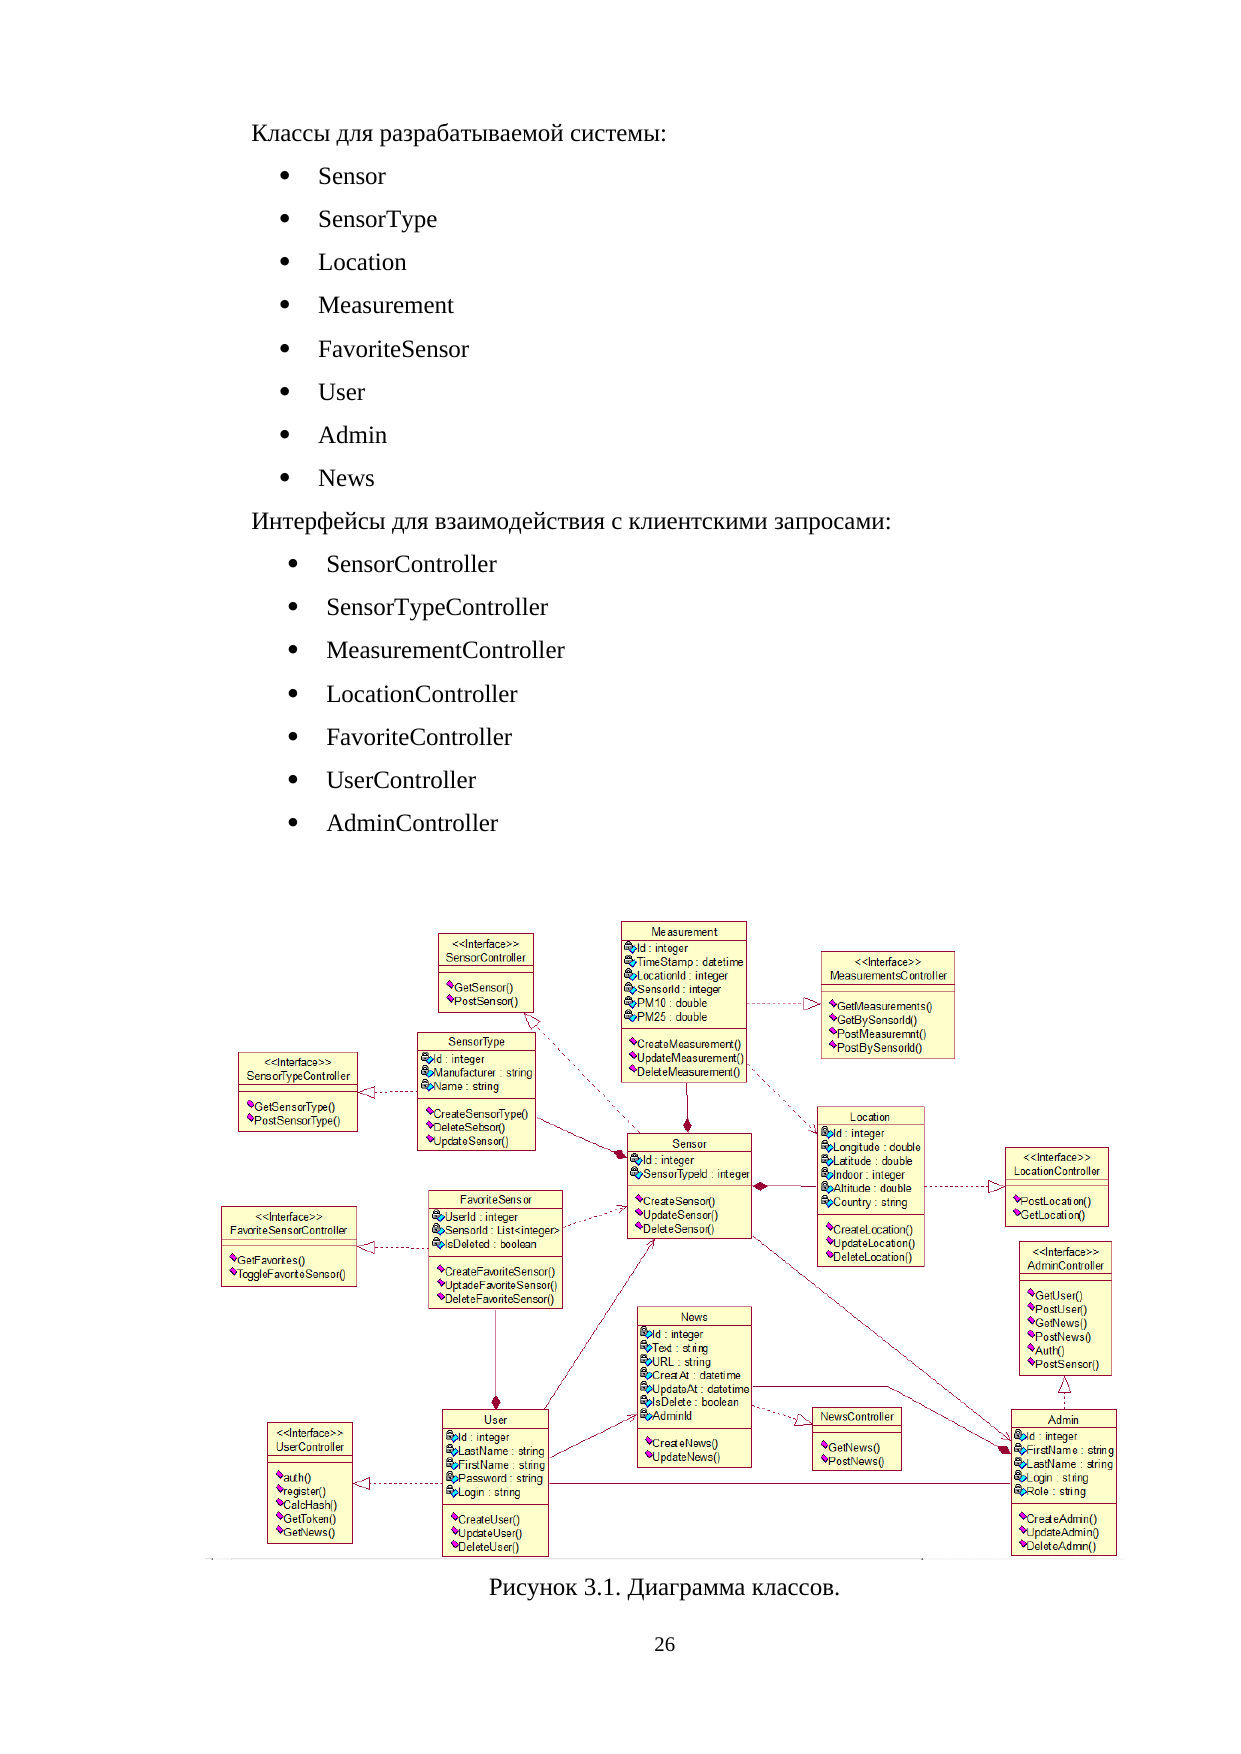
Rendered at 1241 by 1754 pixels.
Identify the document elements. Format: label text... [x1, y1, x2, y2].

list FavoriteController [288, 722, 1152, 751]
list MeasurementController [288, 636, 1152, 664]
list SensorTypeController [288, 592, 1152, 621]
list Measurement [280, 291, 1152, 319]
list SensorController [288, 549, 1152, 578]
picture [205, 919, 1124, 1560]
text Рисунок 3.1. Диаграмма классов. [177, 1572, 1152, 1601]
list Sensor [280, 161, 1152, 190]
list LocationController [288, 679, 1152, 707]
list UserController [288, 765, 1152, 794]
list Location [280, 247, 1152, 276]
text Классы для разрабатываемой системы: [177, 118, 1152, 147]
list SensorType [280, 204, 1152, 233]
list User [280, 377, 1152, 406]
text Интерфейсы для взаимодействия с клиентскими запросами: [251, 506, 1152, 535]
list News [280, 463, 1152, 492]
list AdminController [288, 808, 1152, 837]
list FavoriteSensor [280, 334, 1152, 362]
list Admin [280, 420, 1152, 449]
